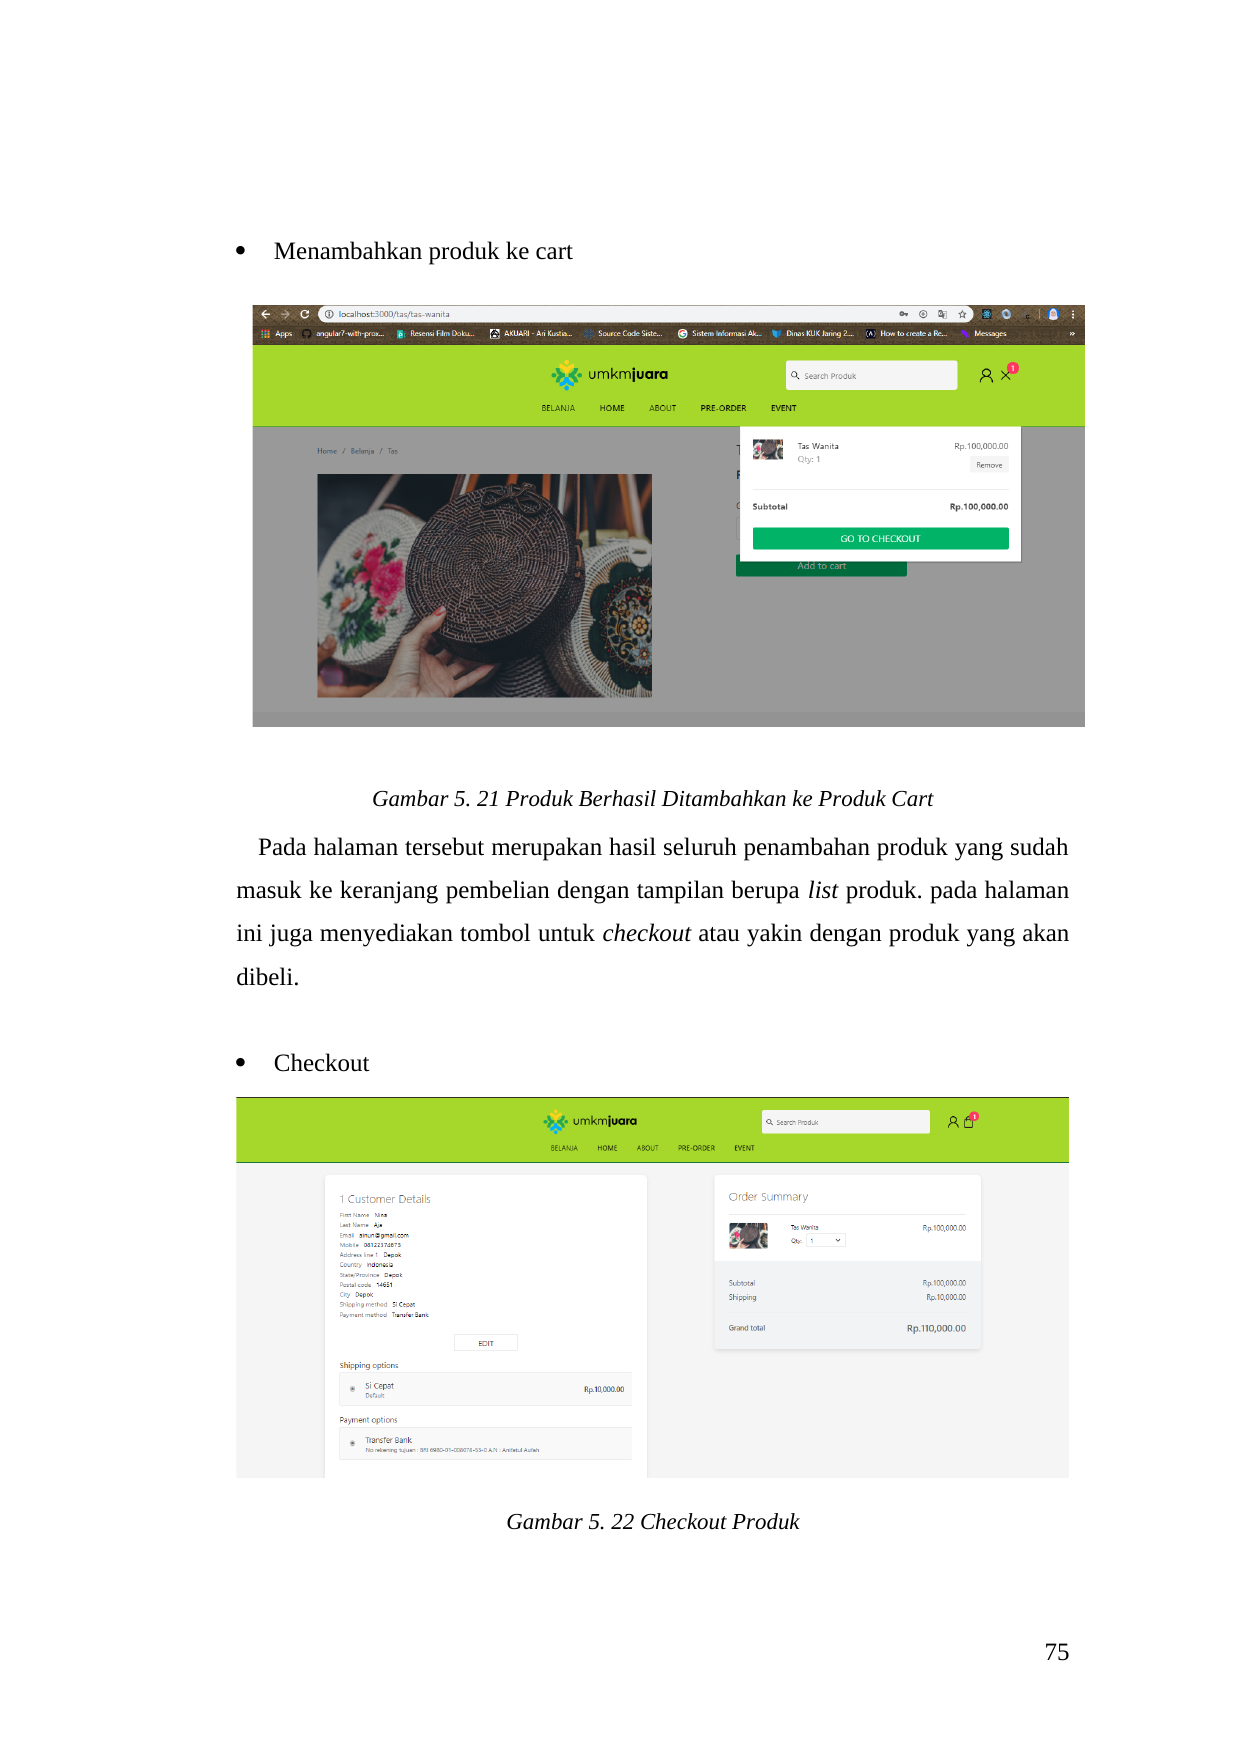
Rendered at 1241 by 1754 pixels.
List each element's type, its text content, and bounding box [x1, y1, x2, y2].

text Gambar 5. 21 Produk Berhasil Ditambahkan ke Produk Cart [236, 785, 1069, 811]
list Menambahkan produk ke cart [236, 236, 1069, 265]
text Pada halaman tersebut merupakan hasil seluruh penambahan produk yang sudah masuk ke keranjang pembelian dengan tampilan berupa list produk. pada halaman ini juga menyediakan tombol untuk checkout atau yakin dengan produk yang akan dibeli. [236, 832, 1069, 990]
text Gambar 5. 22 Checkout Produk [236, 1508, 1069, 1534]
list Checkout [236, 1048, 1069, 1077]
picture [252, 305, 1085, 727]
picture [236, 1097, 1069, 1478]
